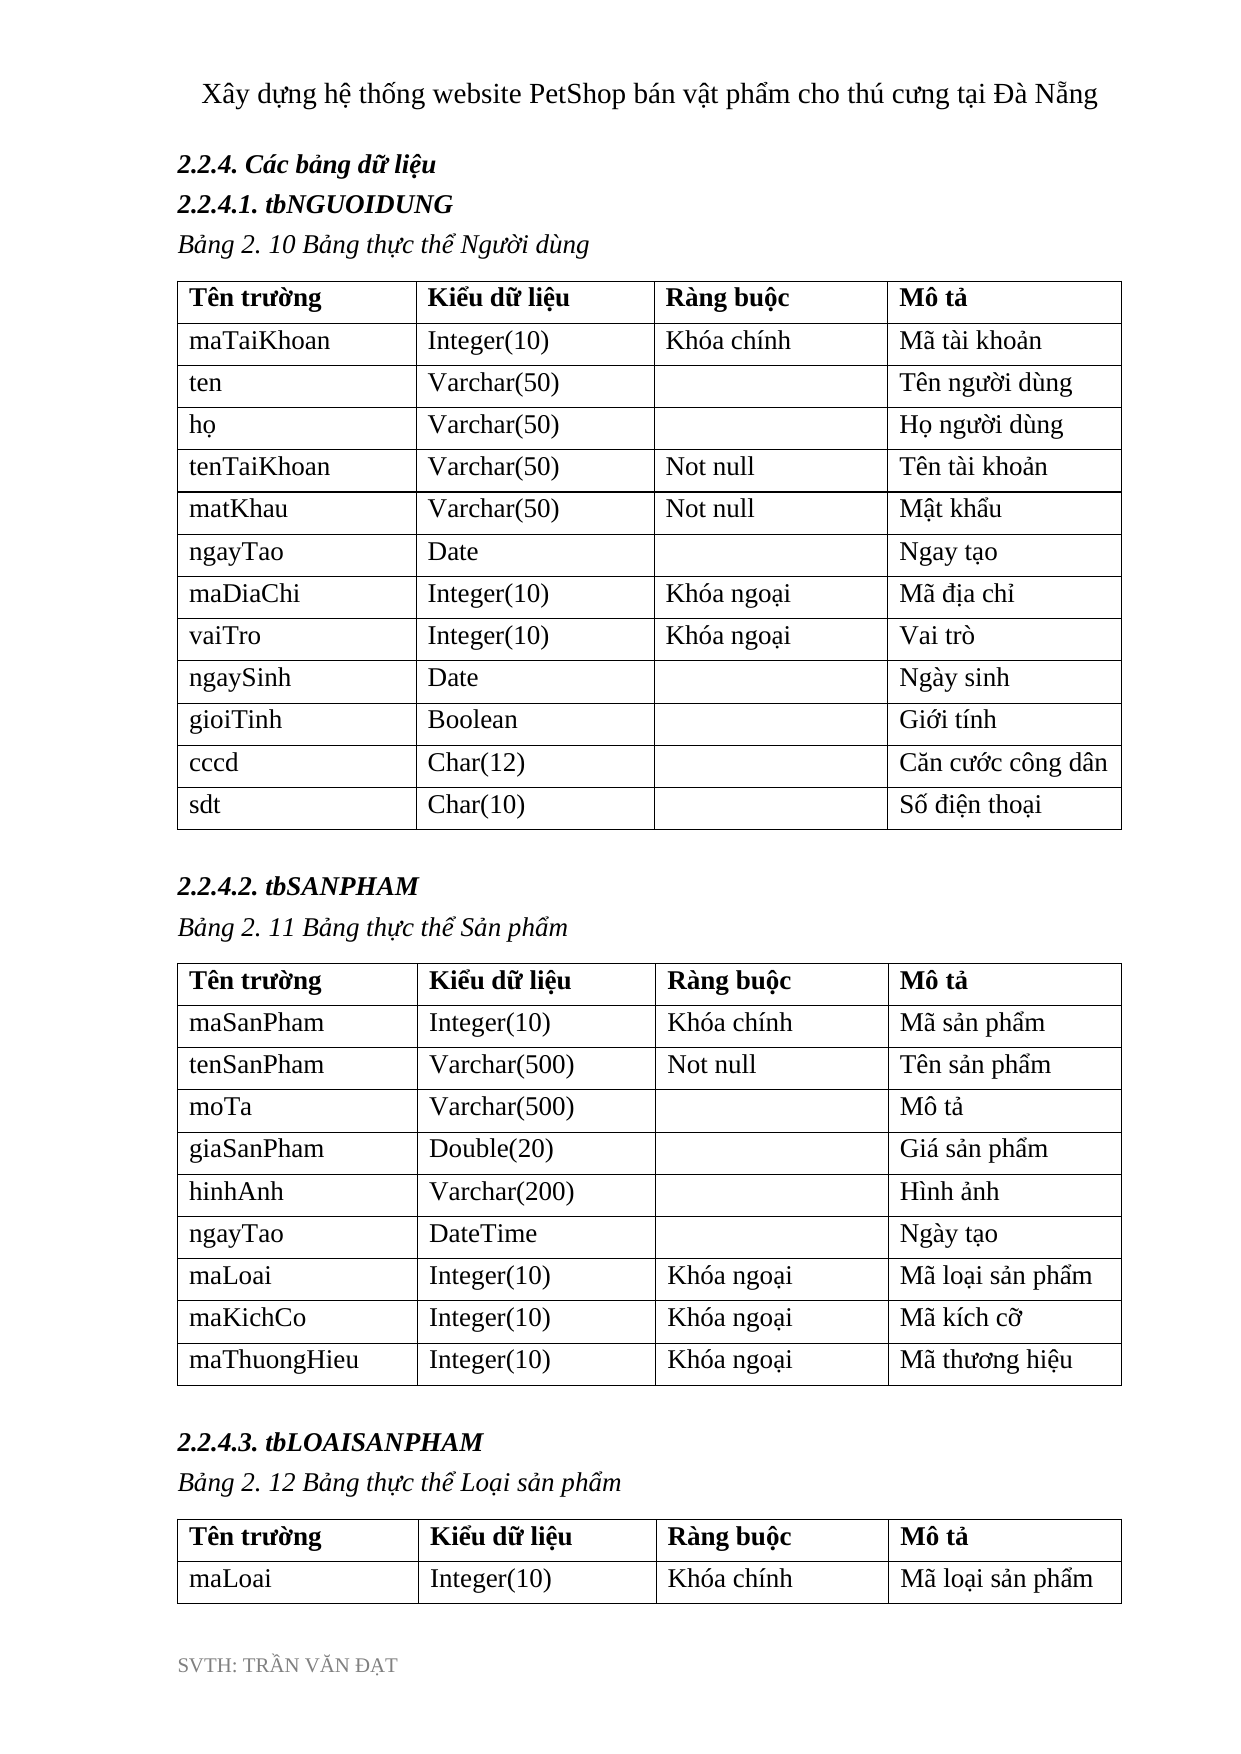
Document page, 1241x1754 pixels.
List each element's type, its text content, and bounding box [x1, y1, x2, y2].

table_cell Giá sản phẩm [889, 1133, 1121, 1174]
subtitle 2.2.4.3. tbLOAISANPHAM [177, 1426, 1122, 1457]
table_header Ràng buộc [656, 964, 888, 1005]
table_cell cccd [178, 746, 416, 787]
table_cell Mã loại sản phẩm [889, 1562, 1121, 1603]
table_cell ngaySinh [178, 661, 416, 702]
table_cell Ngày sinh [888, 661, 1121, 702]
table_header Mô tả [889, 964, 1121, 1005]
table_cell Integer(10) [418, 1301, 655, 1342]
table_cell [655, 788, 887, 829]
table_cell DateTime [418, 1217, 655, 1258]
table_header Mô tả [889, 1520, 1121, 1561]
table_cell maThuongHieu [178, 1344, 417, 1385]
text Bảng 2. 11 Bảng thực thể Sản phẩm [177, 911, 1122, 942]
table_cell Mã tài khoản [888, 324, 1121, 365]
text Bảng 2. 10 Bảng thực thể Người dùng [177, 228, 1122, 260]
table_cell gioiTinh [178, 704, 416, 744]
table_cell Not null [655, 493, 887, 534]
table_cell moTa [178, 1090, 417, 1132]
table_cell Khóa ngoại [656, 1301, 888, 1342]
table_header Ràng buộc [657, 1520, 888, 1561]
table_cell Date [417, 535, 654, 576]
table_cell Integer(10) [418, 1259, 655, 1300]
table_cell Hình ảnh [889, 1175, 1121, 1216]
table_cell Khóa ngoại [655, 577, 887, 618]
table_cell Integer(10) [417, 619, 654, 660]
table_cell maLoai [178, 1562, 418, 1603]
table_cell Not null [656, 1048, 888, 1089]
table_cell maSanPham [178, 1006, 417, 1047]
table_cell Varchar(50) [417, 366, 654, 407]
table_cell Mô tả [889, 1090, 1121, 1132]
table_cell [656, 1090, 888, 1132]
table_cell [656, 1175, 888, 1216]
table_cell Varchar(500) [418, 1090, 655, 1132]
table_cell giaSanPham [178, 1133, 417, 1174]
table_cell tenTaiKhoan [178, 450, 416, 491]
subtitle 2.2.4.2. tbSANPHAM [177, 870, 1122, 902]
table_cell [655, 704, 887, 744]
table_cell ngayTao [178, 535, 416, 576]
table_cell Khóa chính [655, 324, 887, 365]
table_cell Khóa chính [656, 1006, 888, 1047]
table_cell [655, 746, 887, 787]
table_cell Varchar(50) [417, 408, 654, 449]
table_header Kiểu dữ liệu [418, 964, 655, 1005]
table_cell họ [178, 408, 416, 449]
table_header Kiểu dữ liệu [419, 1520, 656, 1561]
table_cell vaiTro [178, 619, 416, 660]
table_cell Tên người dùng [888, 366, 1121, 407]
table_cell Char(10) [417, 788, 654, 829]
table_cell Date [417, 661, 654, 702]
table_cell [656, 1133, 888, 1174]
table_cell Giới tính [888, 704, 1121, 744]
table_cell [655, 661, 887, 702]
table_cell Khóa chính [657, 1562, 888, 1603]
table_cell maTaiKhoan [178, 324, 416, 365]
table_header Kiểu dữ liệu [417, 282, 654, 323]
table_cell Vai trò [888, 619, 1121, 660]
table_cell ngayTao [178, 1217, 417, 1258]
table_cell Integer(10) [417, 577, 654, 618]
table_header Ràng buộc [655, 282, 887, 323]
table_cell [655, 366, 887, 407]
table_cell Ngay tạo [888, 535, 1121, 576]
table_header Mô tả [888, 282, 1121, 323]
text Bảng 2. 12 Bảng thực thể Loại sản phẩm [177, 1467, 1122, 1498]
table_cell Double(20) [418, 1133, 655, 1174]
table_cell Ngày tạo [889, 1217, 1121, 1258]
table_cell [655, 535, 887, 576]
subtitle 2.2.4. Các bảng dữ liệu [177, 148, 1122, 179]
table_cell sdt [178, 788, 416, 829]
table_cell Khóa ngoại [656, 1259, 888, 1300]
table_cell maLoai [178, 1259, 417, 1300]
table_cell Not null [655, 450, 887, 491]
table_cell Mã sản phẩm [889, 1006, 1121, 1047]
table_cell Tên sản phẩm [889, 1048, 1121, 1089]
table_cell matKhau [178, 493, 416, 534]
table_header Tên trường [178, 282, 416, 323]
table_cell Varchar(50) [417, 450, 654, 491]
table_header Tên trường [178, 964, 417, 1005]
table_cell Boolean [417, 704, 654, 744]
table_cell maKichCo [178, 1301, 417, 1342]
table_cell Khóa ngoại [656, 1344, 888, 1385]
table_cell Khóa ngoại [655, 619, 887, 660]
table_cell ten [178, 366, 416, 407]
table_cell Mã địa chỉ [888, 577, 1121, 618]
table_cell maDiaChi [178, 577, 416, 618]
subtitle 2.2.4.1. tbNGUOIDUNG [177, 188, 1122, 219]
table_cell Char(12) [417, 746, 654, 787]
table_cell Tên tài khoản [888, 450, 1121, 491]
table_cell Integer(10) [418, 1006, 655, 1047]
table_cell hinhAnh [178, 1175, 417, 1216]
table_cell Mã kích cỡ [889, 1301, 1121, 1342]
table_cell Integer(10) [419, 1562, 656, 1603]
table_cell Varchar(500) [418, 1048, 655, 1089]
table_cell Integer(10) [418, 1344, 655, 1385]
table_cell [656, 1217, 888, 1258]
table_cell Integer(10) [417, 324, 654, 365]
table_cell Họ người dùng [888, 408, 1121, 449]
table_cell [655, 408, 887, 449]
table_cell Căn cước công dân [888, 746, 1121, 787]
table_cell tenSanPham [178, 1048, 417, 1089]
table_cell Varchar(200) [418, 1175, 655, 1216]
table_cell Số điện thoại [888, 788, 1121, 829]
table_cell Mật khẩu [888, 493, 1121, 534]
table_header Tên trường [178, 1520, 418, 1561]
table_cell Varchar(50) [417, 493, 654, 534]
table_cell Mã thương hiệu [889, 1344, 1121, 1385]
table_cell Mã loại sản phẩm [889, 1259, 1121, 1300]
